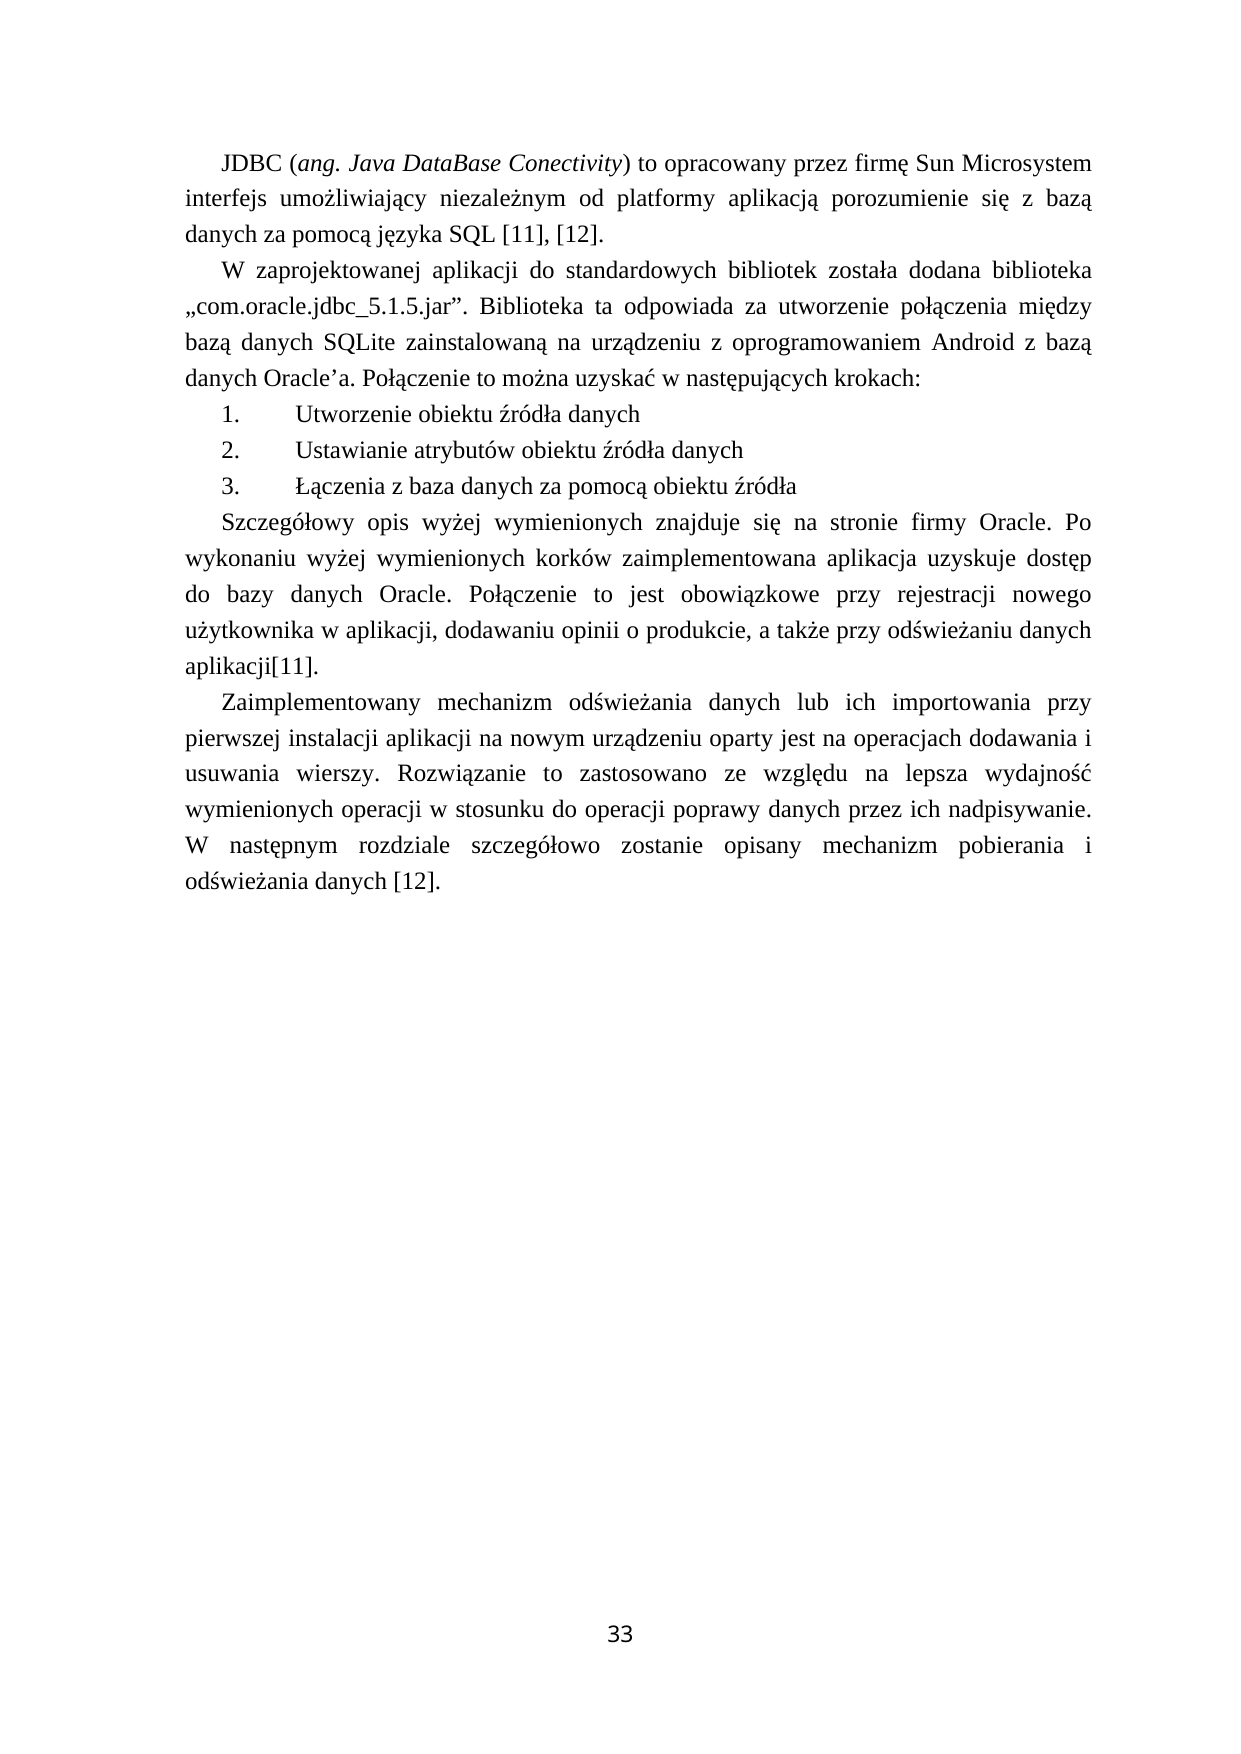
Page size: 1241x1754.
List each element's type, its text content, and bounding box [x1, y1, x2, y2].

text Zaimplementowany mechanizm odświeżania danych lub ich importowania przy pierwszej instalacji aplikacji na nowym urządzeniu oparty jest na operacjach dodawania i usuwania wierszy. Rozwiązanie to zastosowano ze względu na lepsza wydajność wymienionych operacji w stosunku do operacji poprawy danych przez ich nadpisywanie. W następnym rozdziale szczegółowo zostanie opisany mechanizm pobierania i odświeżania danych [12]. [185, 687, 1093, 895]
list Łączenia z baza danych za pomocą obiektu źródła [185, 471, 1093, 500]
text Szczegółowy opis wyżej wymienionych znajduje się na stronie firmy Oracle. Po wykonaniu wyżej wymienionych korków zaimplementowana aplikacja uzyskuje dostęp do bazy danych Oracle. Połączenie to jest obowiązkowe przy rejestracji nowego użytkownika w aplikacji, dodawaniu opinii o produkcie, a także przy odświeżaniu danych aplikacji[11]. [185, 507, 1093, 679]
list Utworzenie obiektu źródła danych [185, 399, 1093, 428]
text W zaprojektowanej aplikacji do standardowych bibliotek została dodana biblioteka „com.oracle.jdbc_5.1.5.jar”. Biblioteka ta odpowiada za utworzenie połączenia między bazą danych SQLite zainstalowaną na urządzeniu z oprogramowaniem Android z bazą danych Oracle’a. Połączenie to można uzyskać w następujących krokach: [185, 255, 1093, 392]
list Ustawianie atrybutów obiektu źródła danych [185, 435, 1093, 464]
text JDBC (ang. Java DataBase Conectivity) to opracowany przez firmę Sun Microsystem interfejs umożliwiający niezależnym od platformy aplikacją porozumienie się z bazą danych za pomocą języka SQL [11], [12]. [185, 148, 1093, 248]
